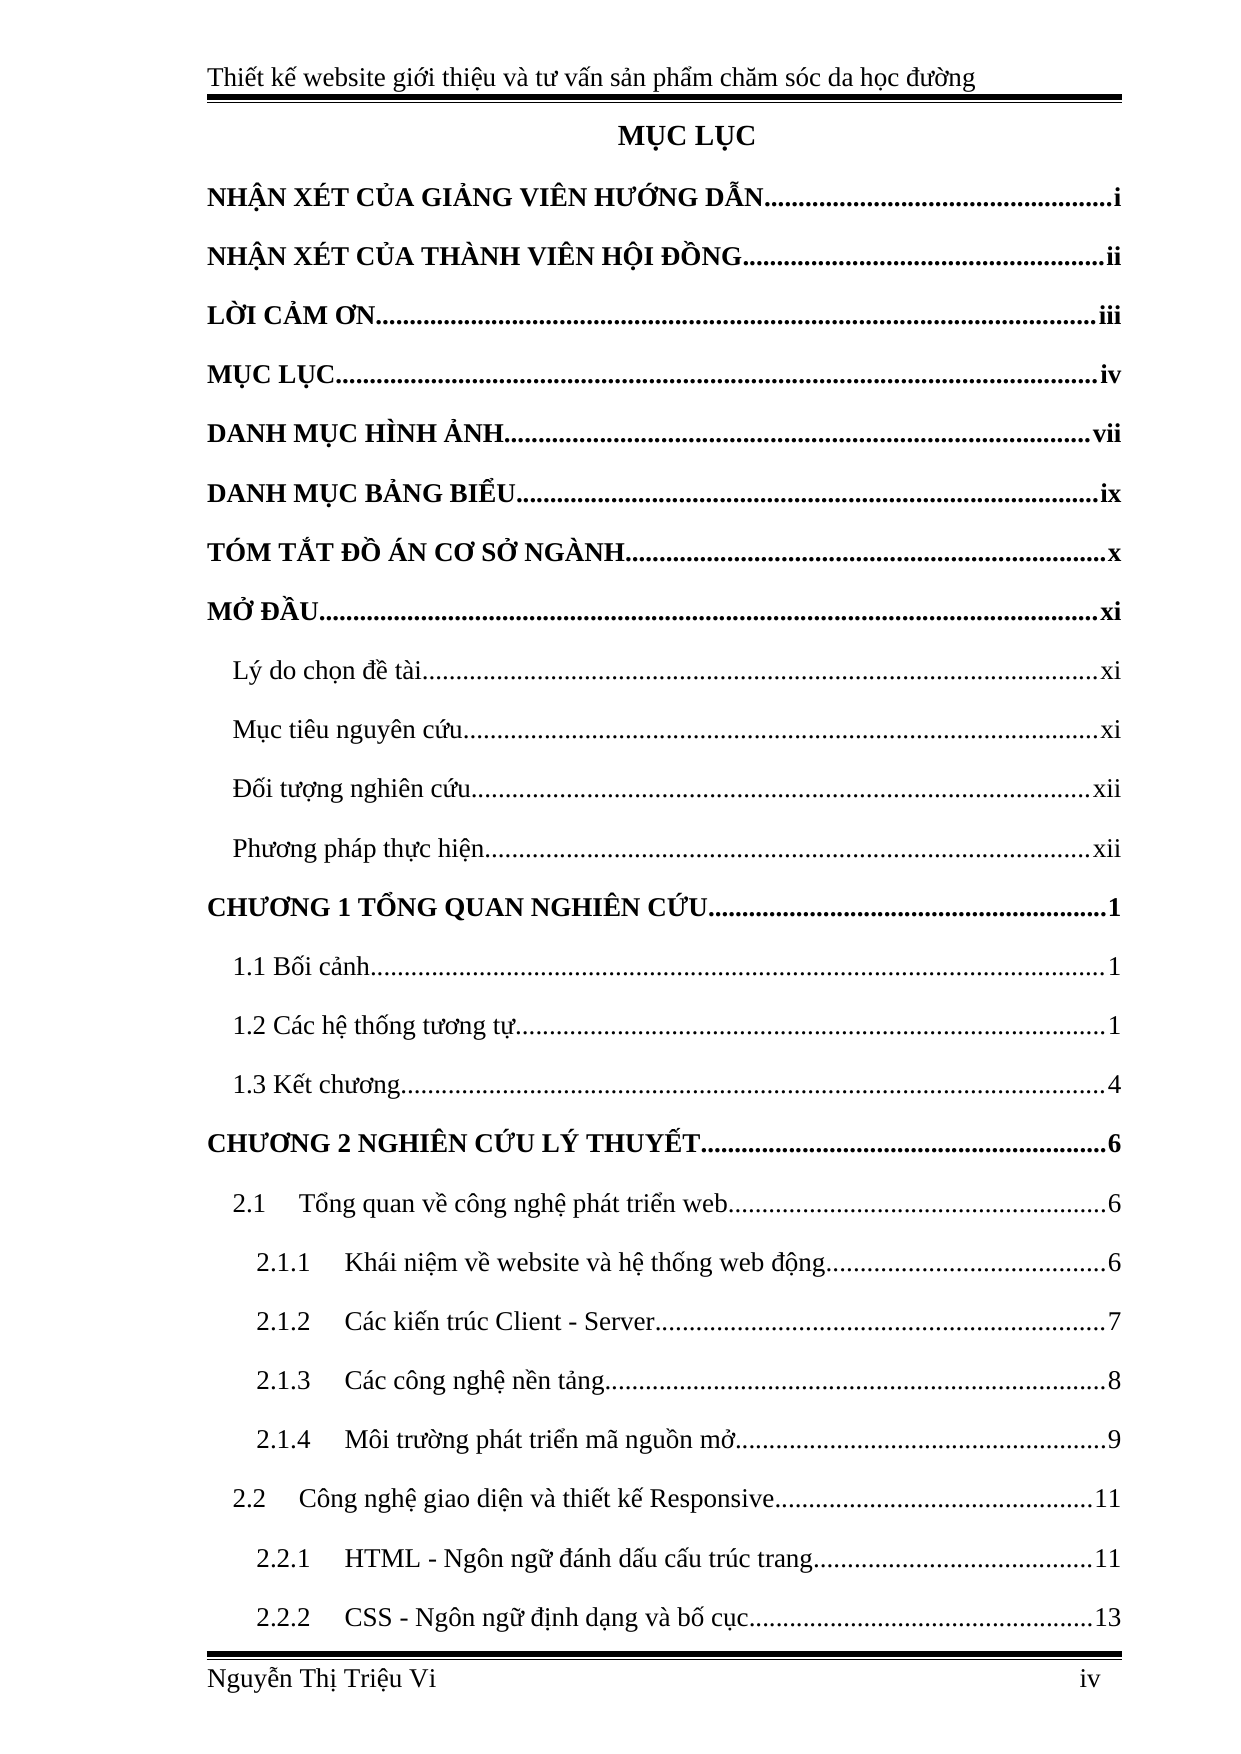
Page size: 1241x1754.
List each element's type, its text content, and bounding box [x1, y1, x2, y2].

text MỞ ĐẦU xi [207, 595, 1122, 626]
text 2.1.3 Các công nghệ nền tảng 8 [256, 1364, 1122, 1395]
text TÓM TẮT ĐỒ ÁN CƠ SỞ NGÀNH x [207, 536, 1122, 567]
text Mục tiêu nguyên cứu xi [232, 713, 1122, 744]
text 2.1 Tổng quan về công nghệ phát triển web 6 [232, 1187, 1122, 1218]
text 2.1.4 Môi trường phát triển mã nguồn mở 9 [256, 1423, 1122, 1454]
text DANH MỤC BẢNG BIỂU ix [207, 477, 1122, 508]
list MỤC LỤC [252, 118, 1122, 152]
text LỜI CẢM ƠN iii [207, 299, 1122, 330]
text 2.1.1 Khái niệm về website và hệ thống web động 6 [256, 1246, 1122, 1277]
text 2.1.2 Các kiến trúc Client - Server 7 [256, 1305, 1122, 1336]
text 1.1 Bối cảnh 1 [232, 950, 1122, 981]
text NHẬN XÉT CỦA GIẢNG VIÊN HƯỚNG DẪN i [207, 181, 1122, 212]
text Đối tượng nghiên cứu xii [232, 773, 1122, 804]
text Lý do chọn đề tài xi [232, 654, 1122, 685]
text 2.2.1 HTML - Ngôn ngữ đánh dấu cấu trúc trang 11 [256, 1542, 1122, 1573]
text 1.3 Kết chương 4 [232, 1068, 1122, 1099]
text 2.2 Công nghệ giao diện và thiết kế Responsive 11 [232, 1483, 1122, 1514]
text CHƯƠNG 2 NGHIÊN CỨU LÝ THUYẾT 6 [207, 1128, 1122, 1159]
text CHƯƠNG 1 TỔNG QUAN NGHIÊN CỨU 1 [207, 891, 1122, 922]
text 2.2.2 CSS - Ngôn ngữ định dạng và bố cục 13 [256, 1601, 1122, 1632]
text 1.2 Các hệ thống tương tự 1 [232, 1009, 1122, 1040]
text DANH MỤC HÌNH ẢNH vii [207, 418, 1122, 449]
text Phương pháp thực hiện xii [232, 832, 1122, 863]
text NHẬN XÉT CỦA THÀNH VIÊN HỘI ĐỒNG ii [207, 240, 1122, 271]
text MỤC LỤC iv [207, 358, 1122, 389]
